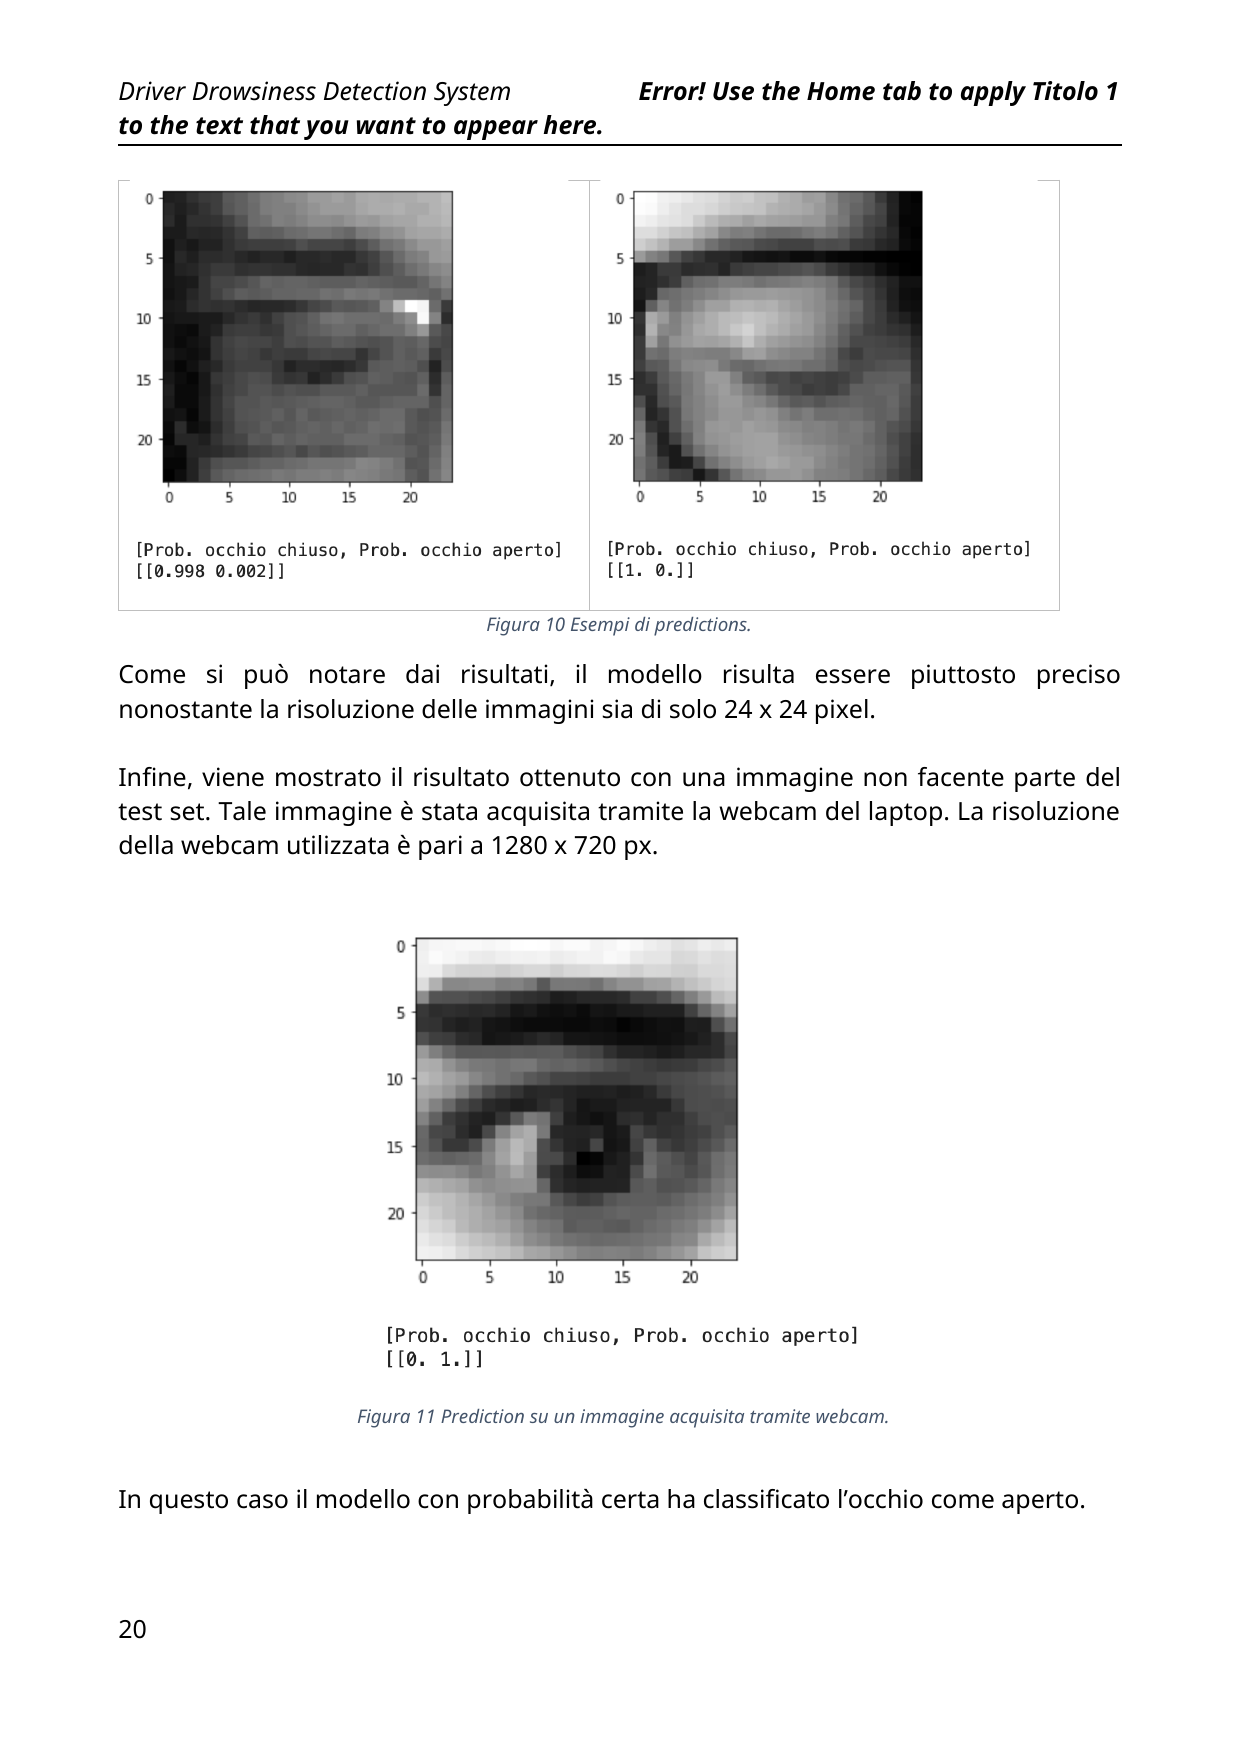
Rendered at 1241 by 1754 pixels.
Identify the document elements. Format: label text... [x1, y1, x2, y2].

picture [600, 180, 1038, 585]
text Infine, viene mostrato il risultato ottenuto con una immagine non facente parte del test set. Tale immagine è stata acquisita tramite la webcam del laptop. La risoluzione della webcam utilizzata è pari a 1280 x 720 px. [118, 759, 1122, 862]
table_cell [590, 181, 1059, 610]
text In questo caso il modello con probabilità certa ha classificato l’occhio come aperto. [118, 1481, 1122, 1515]
text Come si può notare dai risultati, il modello risulta essere piuttosto preciso nonostante la risoluzione delle immagini sia di solo 24 x 24 pixel. [118, 657, 1122, 725]
picture [376, 929, 864, 1379]
table_cell [119, 181, 589, 610]
picture [129, 180, 569, 586]
